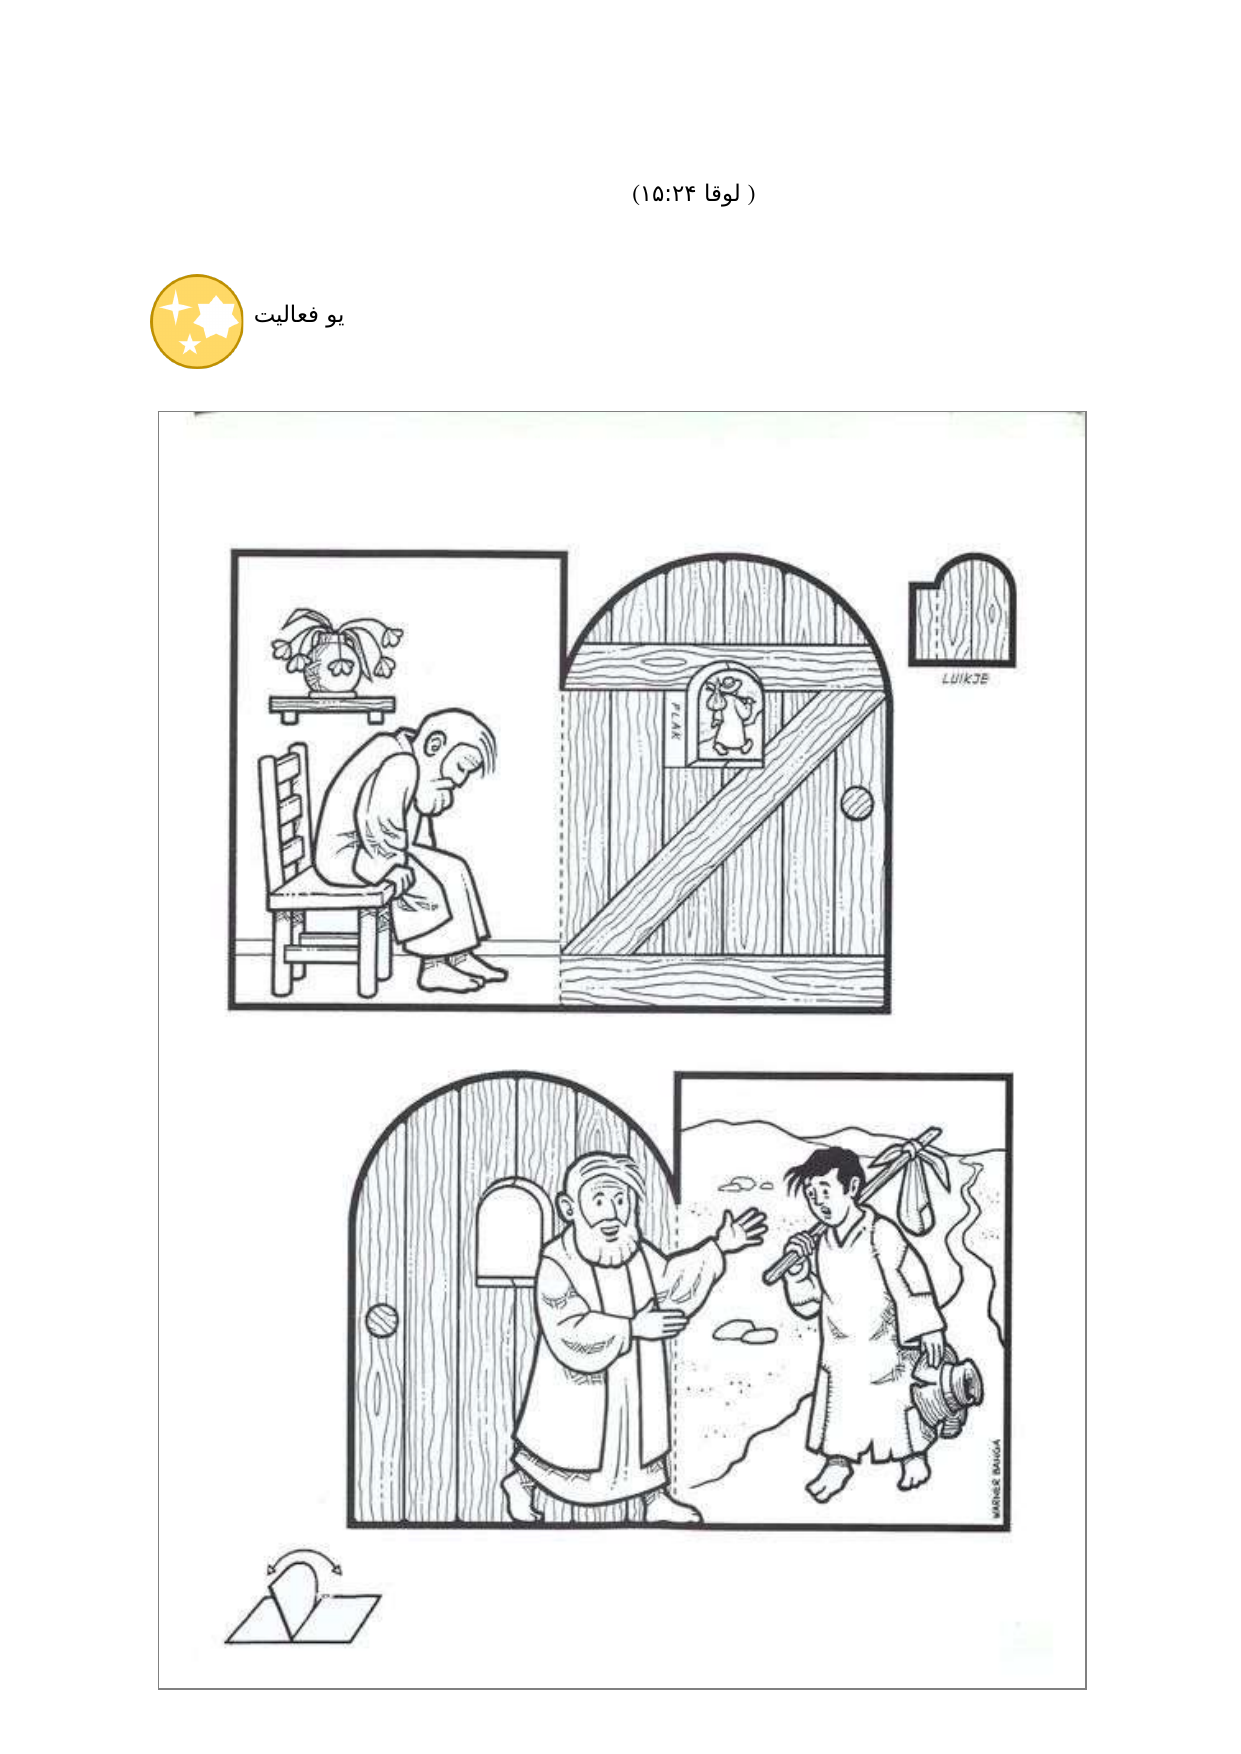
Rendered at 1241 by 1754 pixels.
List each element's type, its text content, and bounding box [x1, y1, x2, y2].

text یو فعالیت [244, 301, 1090, 327]
text (لوقا ۱۵:۲۴ ) [150, 177, 1090, 213]
picture [150, 274, 244, 369]
picture [159, 412, 1085, 1688]
